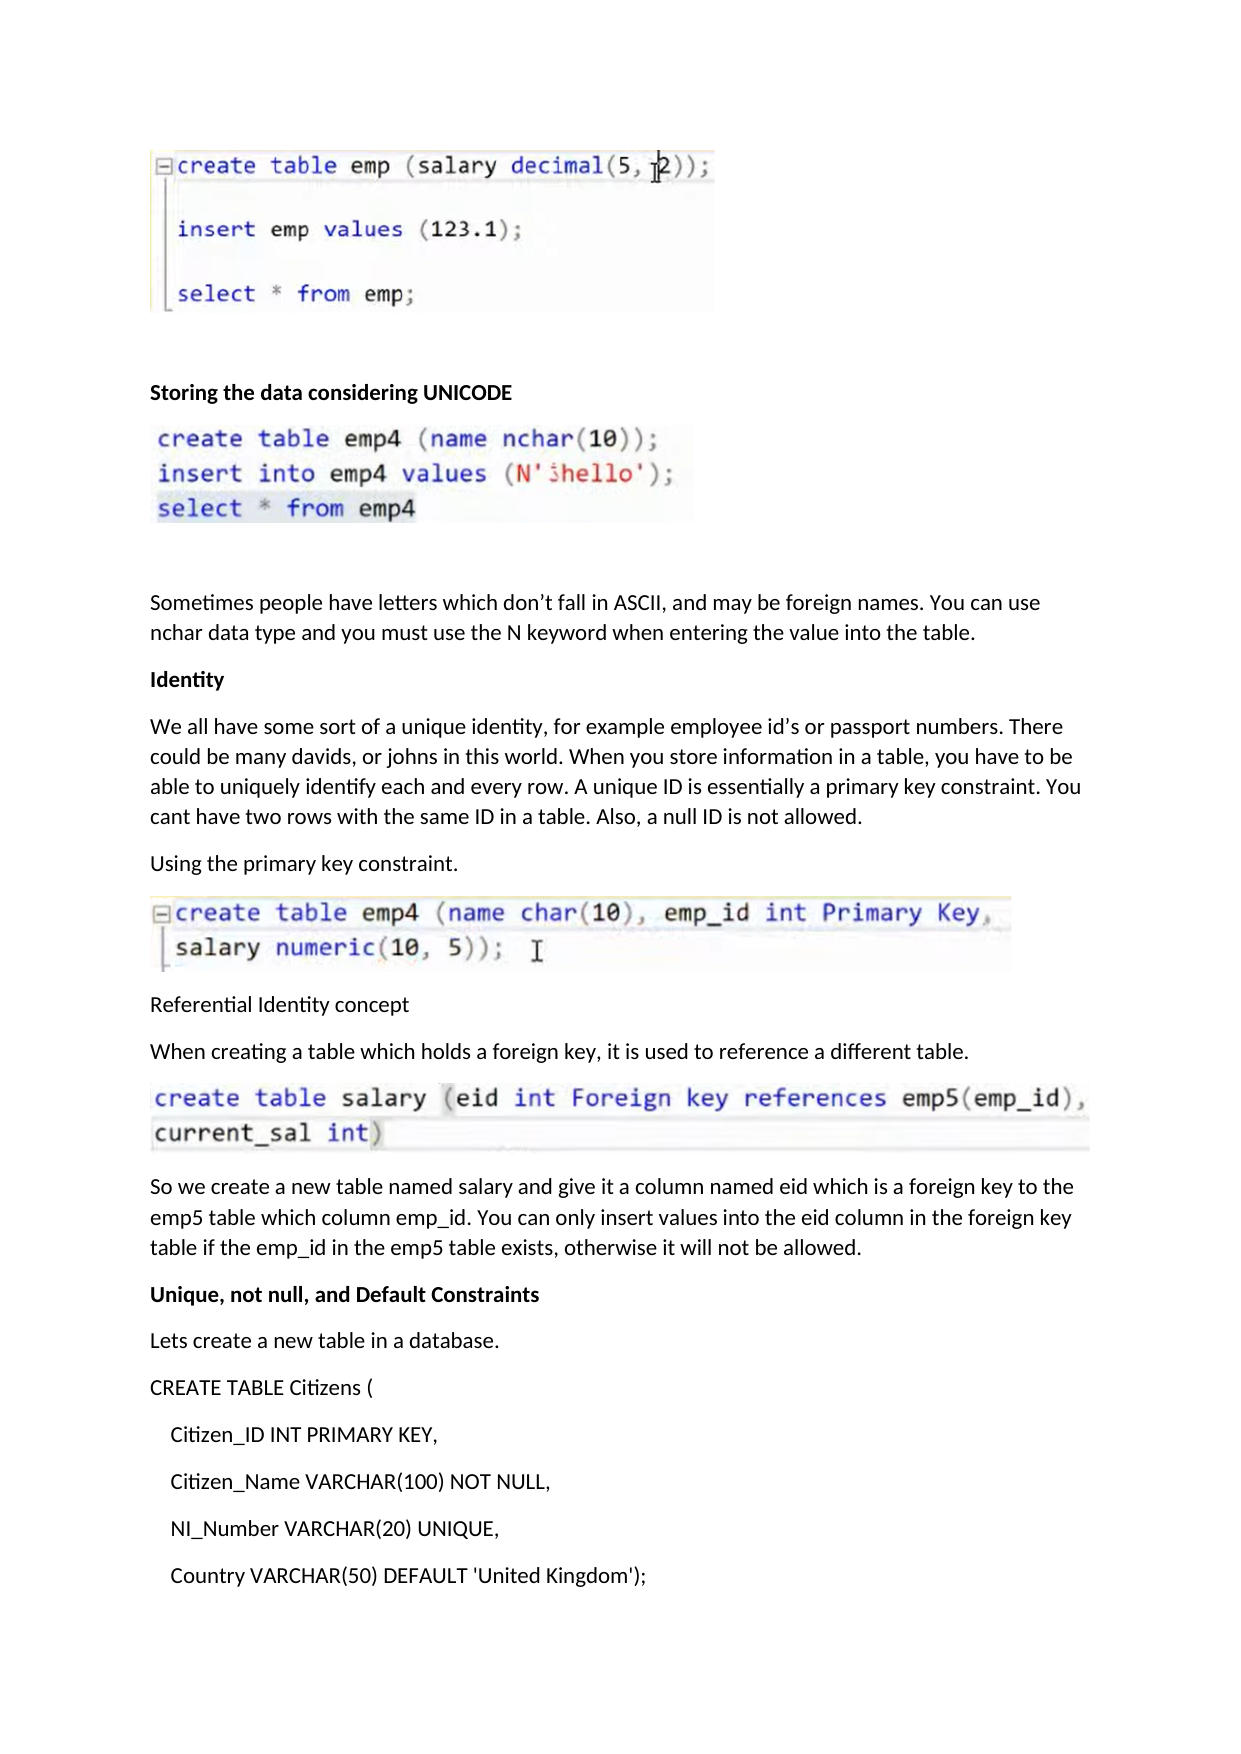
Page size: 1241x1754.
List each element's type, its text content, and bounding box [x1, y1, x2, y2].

text Citizen_ID INT PRIMARY KEY, [150, 1420, 1090, 1448]
text Unique, not null, and Default Constraints [150, 1280, 1090, 1308]
text Identity [150, 665, 1090, 693]
text Country VARCHAR(50) DEFAULT 'United Kingdom'); [150, 1561, 1090, 1589]
text Citizen_Name VARCHAR(100) NOT NULL, [150, 1467, 1090, 1495]
text Storing the data considering UNICODE [150, 378, 1090, 406]
picture [150, 1083, 1090, 1154]
text When creating a table which holds a foreign key, it is used to reference a different table. [150, 1037, 1090, 1065]
text Lets create a new table in a database. [150, 1327, 1090, 1355]
text CREATE TABLE Citizens ( [150, 1373, 1090, 1402]
text NI_Number VARCHAR(20) UNIQUE, [150, 1514, 1090, 1542]
text We all have some sort of a unique identity, for example employee id’s or passport numbers. There could be many davids, or johns in this world. When you store information in a table, you have to be able to uniquely identify each and every row. A unique ID is essentially a primary key constraint. You cant have two rows with the same ID in a table. Also, a null ID is not allowed. [150, 712, 1090, 831]
text Using the primary key constraint. [150, 849, 1090, 877]
text Referential Identity concept [150, 990, 1090, 1018]
picture [150, 896, 1012, 972]
text Sometimes people have letters which don’t fall in ASCII, and may be foreign names. You can use nchar data type and you must use the N keyword when entering the value into the table. [150, 588, 1090, 646]
picture [150, 425, 694, 523]
text So we create a new table named salary and give it a column named eid which is a foreign key to the emp5 table which column emp_id. You can only insert values into the eid column in the foreign key table if the emp_id in the emp5 table exists, otherwise it will not be allowed. [150, 1172, 1090, 1261]
picture [150, 150, 715, 313]
